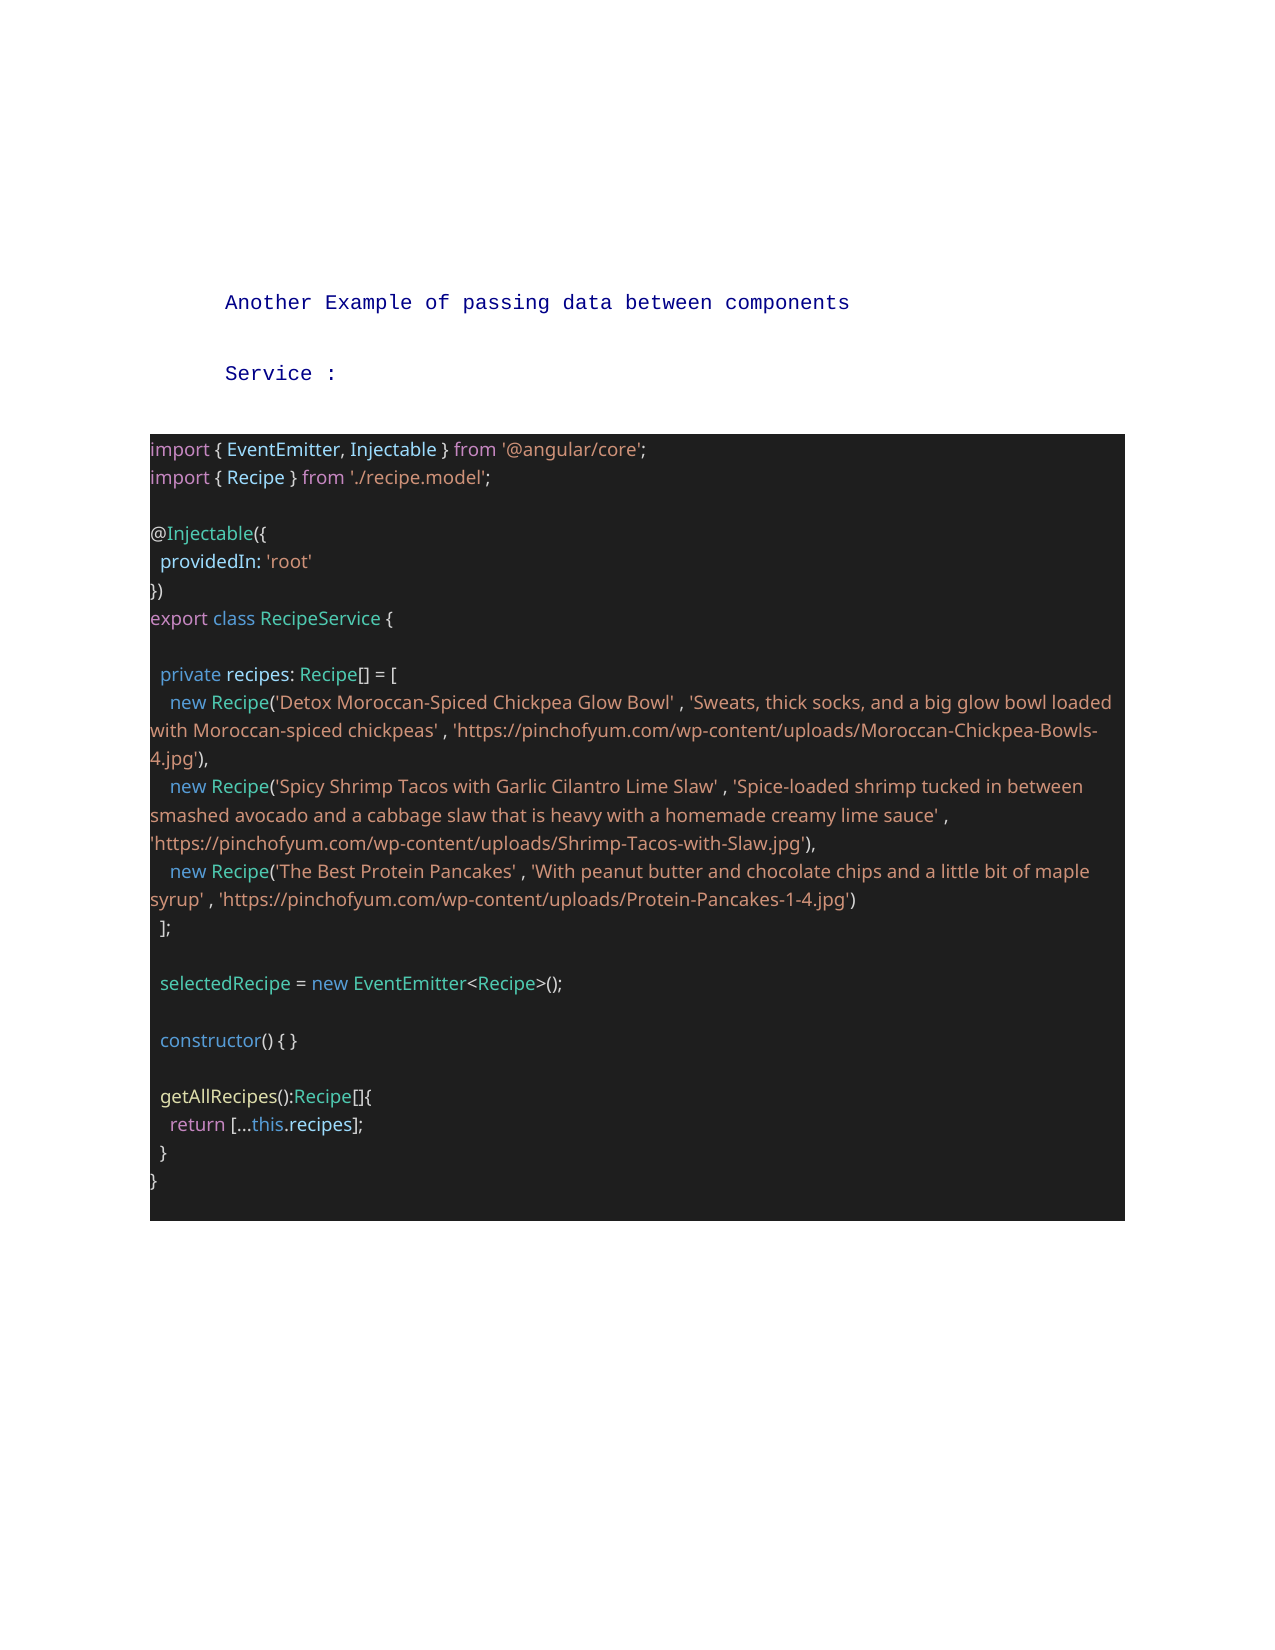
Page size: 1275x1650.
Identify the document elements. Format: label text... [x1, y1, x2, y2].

list Service : [225, 363, 1125, 386]
text new Recipe('The Best Protein Pancakes' , 'With peanut butter and chocolate chips and a little bit of maple syrup' , 'https://pinchofyum.com/wp-content/uploads/Protein-Pancakes-1-4.jpg') [150, 856, 1125, 912]
text new Recipe('Spicy Shrimp Tacos with Garlic Cilantro Lime Slaw' , 'Spice-loaded shrimp tucked in between smashed avocado and a cabbage slaw that is heavy with a homemade creamy lime sauce' , 'https://pinchofyum.com/wp-content/uploads/Shrimp-Tacos-with-Slaw.jpg'), [150, 771, 1125, 856]
text private recipes: Recipe[] = [ [150, 659, 1125, 687]
text import { Recipe } from './recipe.model'; [150, 462, 1125, 490]
text import { EventEmitter, Injectable } from '@angular/core'; [150, 434, 1125, 462]
text ]; [150, 912, 1125, 940]
text }) [150, 574, 1125, 602]
text @Injectable({ [150, 518, 1125, 546]
text return [...this.recipes]; [150, 1109, 1125, 1137]
text providedIn: 'root' [150, 546, 1125, 574]
text new Recipe('Detox Moroccan-Spiced Chickpea Glow Bowl' , 'Sweats, thick socks, and a big glow bowl loaded with Moroccan-spiced chickpeas' , 'https://pinchofyum.com/wp-content/uploads/Moroccan-Chickpea-Bowls-4.jpg'), [150, 687, 1125, 771]
text constructor() { } [150, 1024, 1125, 1052]
text } [150, 1137, 1125, 1165]
text } [150, 1165, 1125, 1193]
list Another Example of passing data between components [225, 292, 1125, 316]
text selectedRecipe = new EventEmitter<Recipe>(); [150, 968, 1125, 996]
text export class RecipeService { [150, 602, 1125, 631]
text getAllRecipes():Recipe[]{ [150, 1081, 1125, 1109]
